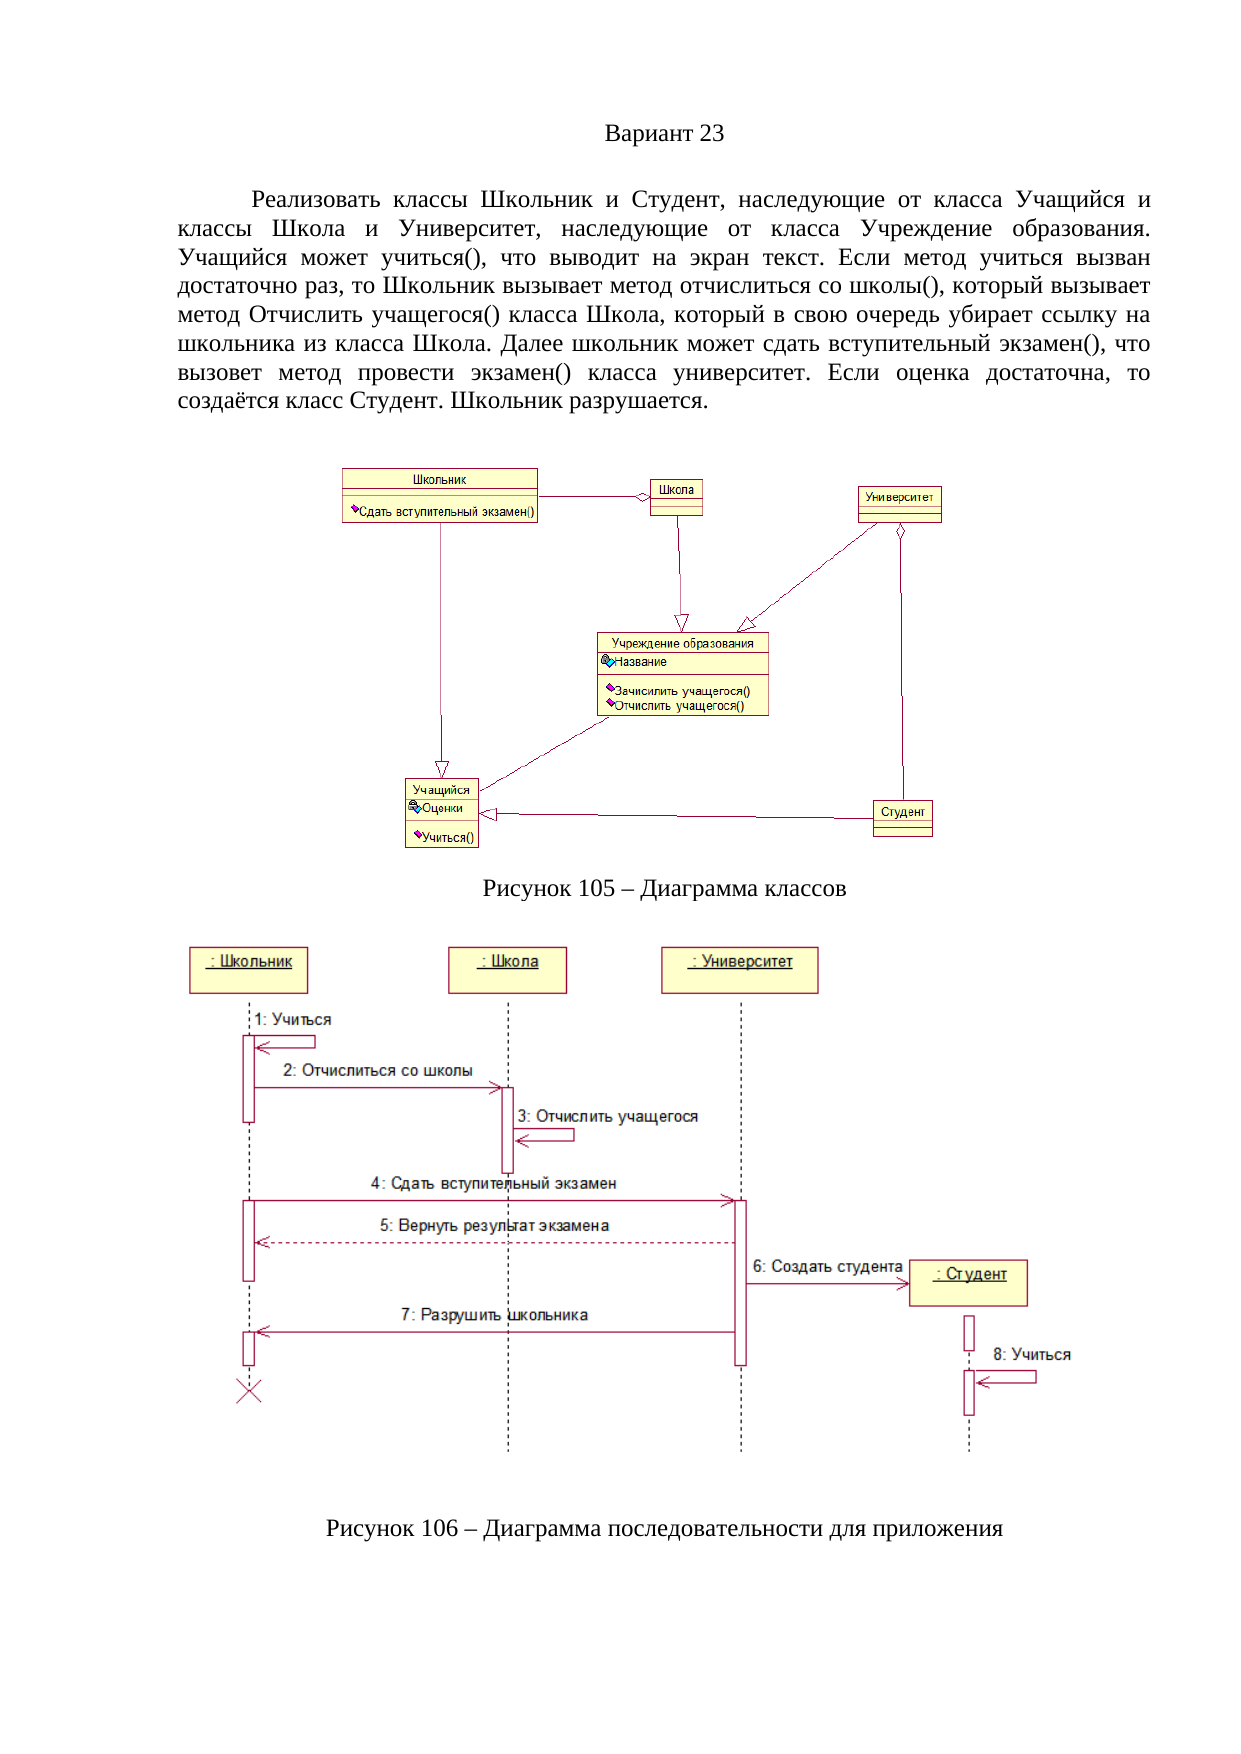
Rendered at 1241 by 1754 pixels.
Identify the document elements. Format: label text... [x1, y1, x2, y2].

picture [177, 901, 1152, 1514]
picture [310, 414, 1019, 874]
text Рисунок 105 – Диаграмма классов [177, 873, 1152, 901]
text Вариант 23 [177, 118, 1152, 147]
text Рисунок 106 – Диаграмма последовательности для приложения [177, 1514, 1152, 1542]
text Реализовать классы Школьник и Студент, наследующие от класса Учащийся и классы Школа и Университет, наследующие от класса Учреждение образования. Учащийся может учиться(), что выводит на экран текст. Если метод учиться вызван достаточно раз, то Школьник вызывает метод отчислиться со школы(), который вызывает метод Отчислить учащегося() класса Школа, который в свою очередь убирает ссылку на школьника из класса Школа. Далее школьник может сдать вступительный экзамен(), что вызовет метод провести экзамен() класса университет. Если оценка достаточна, то создаётся класс Студент. Школьник разрушается. [177, 184, 1152, 414]
